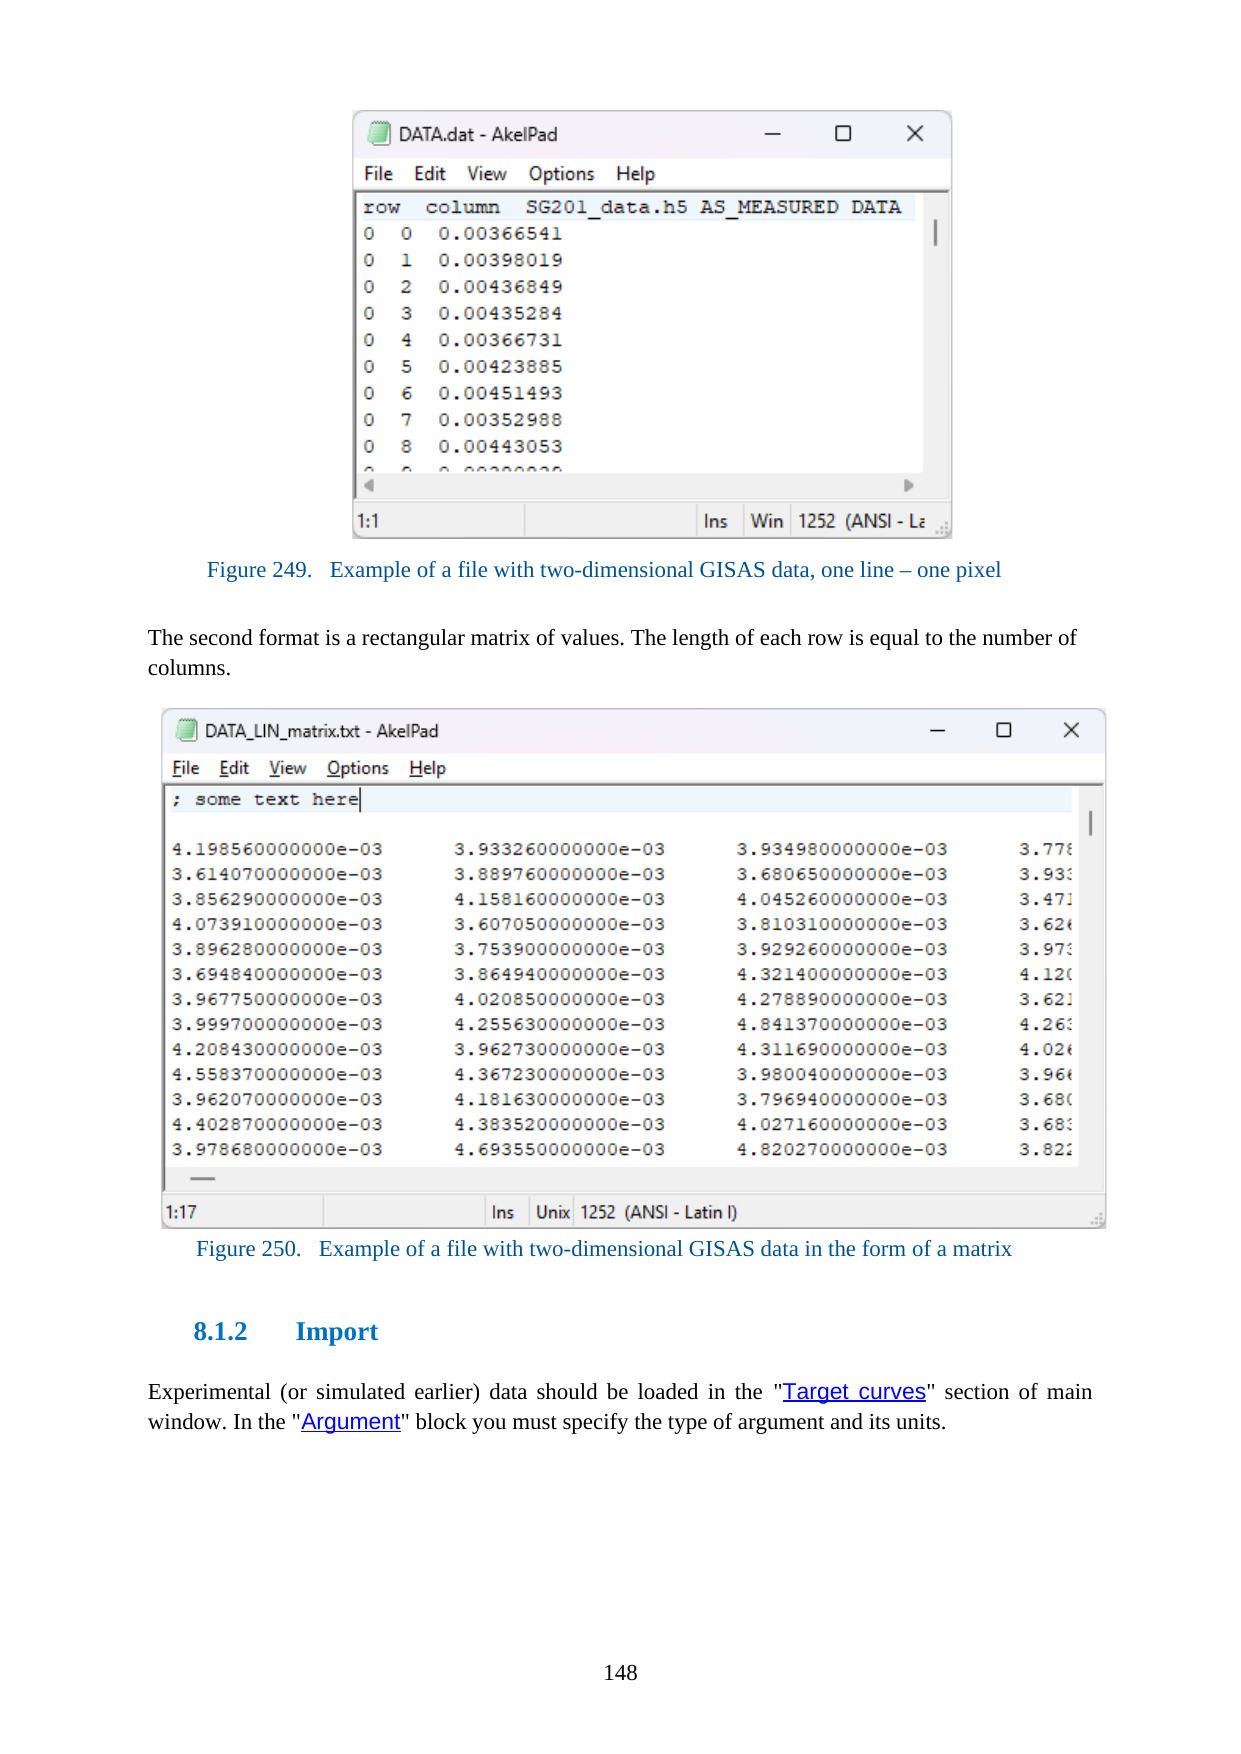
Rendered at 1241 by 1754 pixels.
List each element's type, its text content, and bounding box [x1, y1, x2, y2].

subtitle Import [193, 1315, 1093, 1346]
text Experimental (or simulated earlier) data should be loaded in the "Target curves" section of main window. In the "Argument" block you must specify the type of argument and its units. [148, 1378, 1093, 1434]
picture [161, 708, 1107, 1229]
picture [352, 110, 953, 539]
text The second format is a rectangular matrix of values. The length of each row is equal to the number of columns. [148, 623, 1093, 680]
list Example of a file with two-dimensional GISAS data in the form of a matrix [178, 1229, 1093, 1261]
